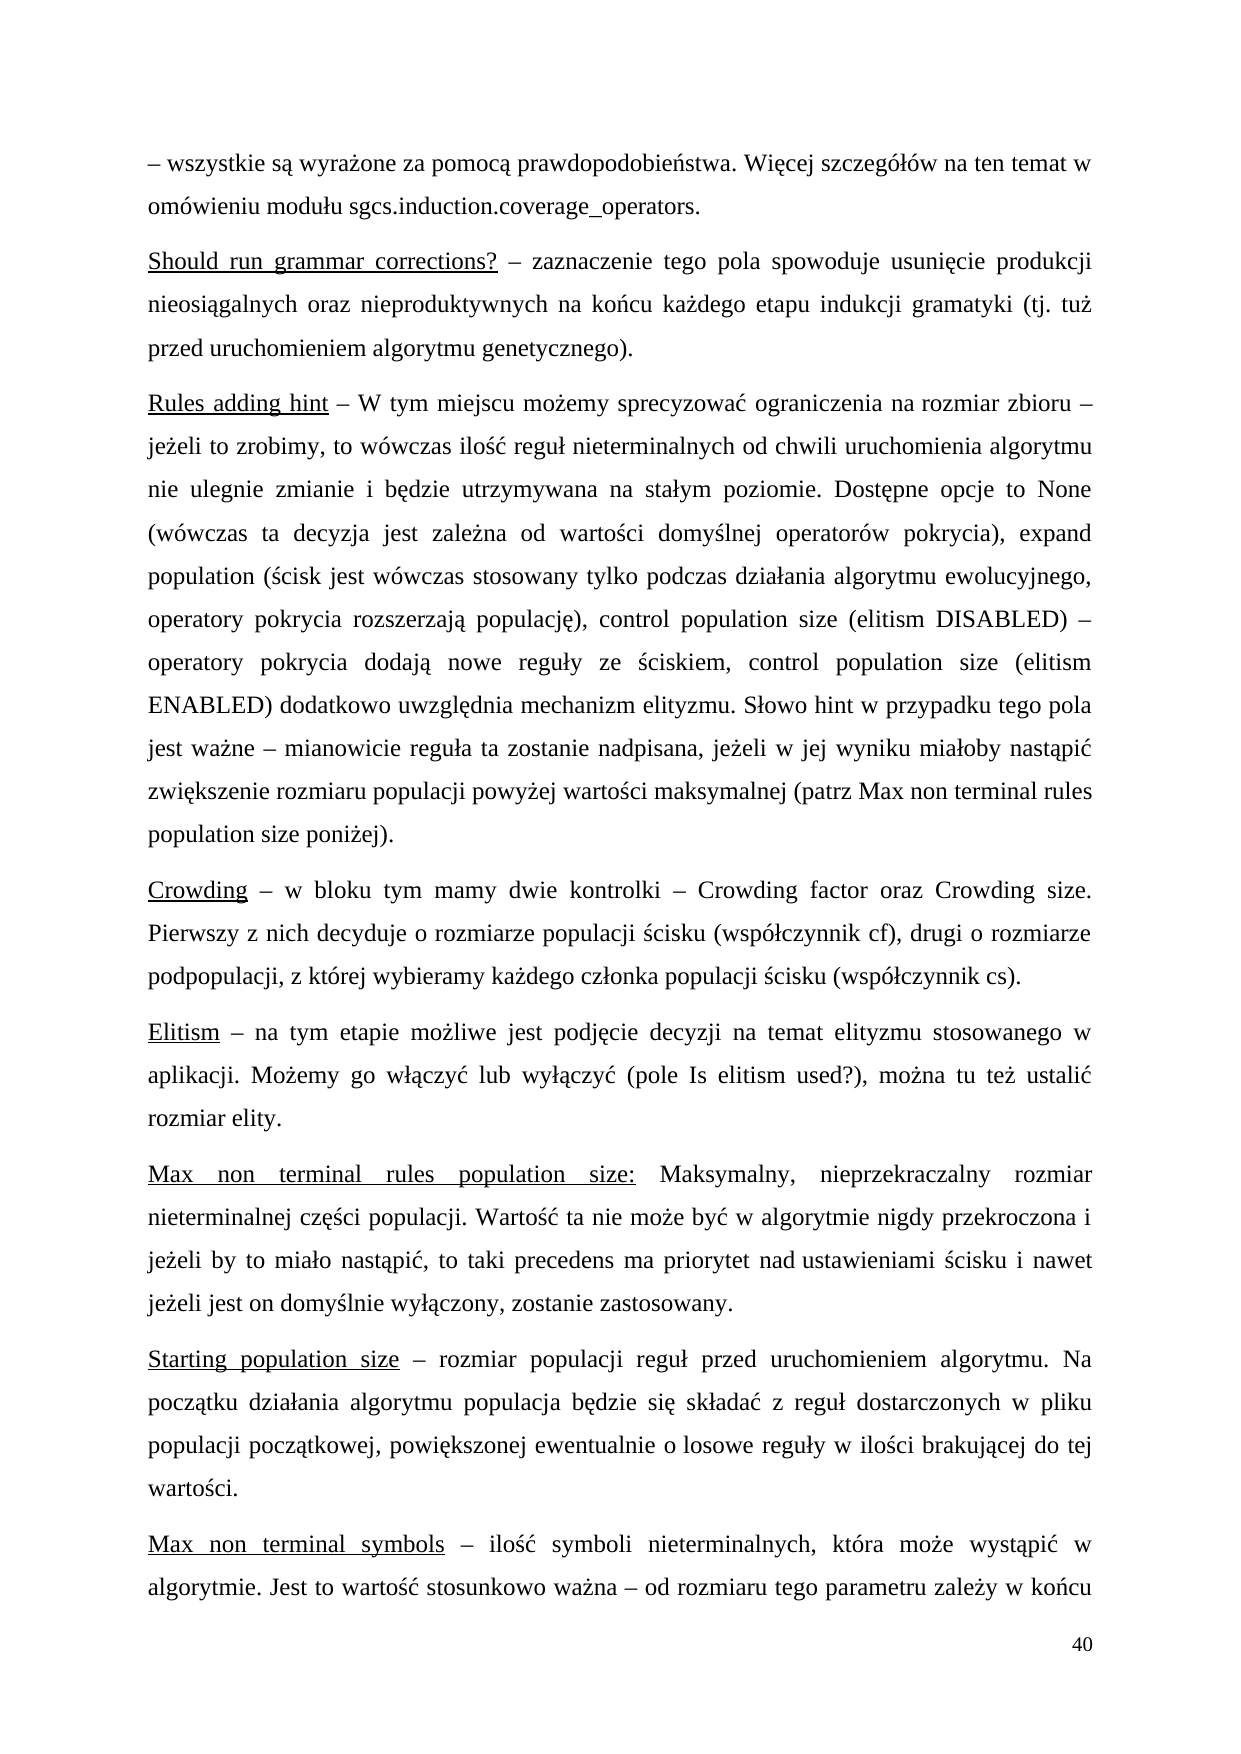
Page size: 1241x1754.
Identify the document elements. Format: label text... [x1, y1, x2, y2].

text Rules adding hint – W tym miejscu możemy sprecyzować ograniczenia na rozmiar zbioru – jeżeli to zrobimy, to wówczas ilość reguł nieterminalnych od chwili uruchomienia algorytmu nie ulegnie zmianie i będzie utrzymywana na stałym poziomie. Dostępne opcje to None (wówczas ta decyzja jest zależna od wartości domyślnej operatorów pokrycia), expand population (ścisk jest wówczas stosowany tylko podczas działania algorytmu ewolucyjnego, operatory pokrycia rozszerzają populację), control population size (elitism DISABLED) – operatory pokrycia dodają nowe reguły ze ściskiem, control population size (elitism ENABLED) dodatkowo uwzględnia mechanizm elityzmu. Słowo hint w przypadku tego pola jest ważne – mianowicie reguła ta zostanie nadpisana, jeżeli w jej wyniku miałoby nastąpić zwiększenie rozmiaru populacji powyżej wartości maksymalnej (patrz Max non terminal rules population size poniżej). [148, 388, 1093, 848]
text Elitism – na tym etapie możliwe jest podjęcie decyzji na temat elityzmu stosowanego w aplikacji. Możemy go włączyć lub wyłączyć (pole Is elitism used?), można tu też ustalić rozmiar elity. [148, 1017, 1093, 1132]
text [148, 1529, 1093, 1601]
text Crowding – w bloku tym mamy dwie kontrolki – Crowding factor oraz Crowding size. Pierwszy z nich decyduje o rozmiarze populacji ścisku (współczynnik cf), drugi o rozmiarze podpopulacji, z której wybieramy każdego członka populacji ścisku (współczynnik cs). [148, 875, 1093, 990]
text Starting population size – rozmiar populacji reguł przed uruchomieniem algorytmu. Na początku działania algorytmu populacja będzie się składać z reguł dostarczonych w pliku populacji początkowej, powiększonej ewentualnie o losowe reguły w ilości brakującej do tej wartości. [148, 1344, 1093, 1502]
text Max non terminal rules population size: Maksymalny, nieprzekraczalny rozmiar nieterminalnej części populacji. Wartość ta nie może być w algorytmie nigdy przekroczona i jeżeli by to miało nastąpić, to taki precedens ma priorytet nad ustawieniami ścisku i nawet jeżeli jest on domyślnie wyłączony, zostanie zastosowany. [148, 1159, 1093, 1317]
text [148, 148, 1093, 219]
text Should run grammar corrections? – zaznaczenie tego pola spowoduje usunięcie produkcji nieosiągalnych oraz nieproduktywnych na końcu każdego etapu indukcji gramatyki (tj. tuż przed uruchomieniem algorytmu genetycznego). [148, 246, 1093, 361]
